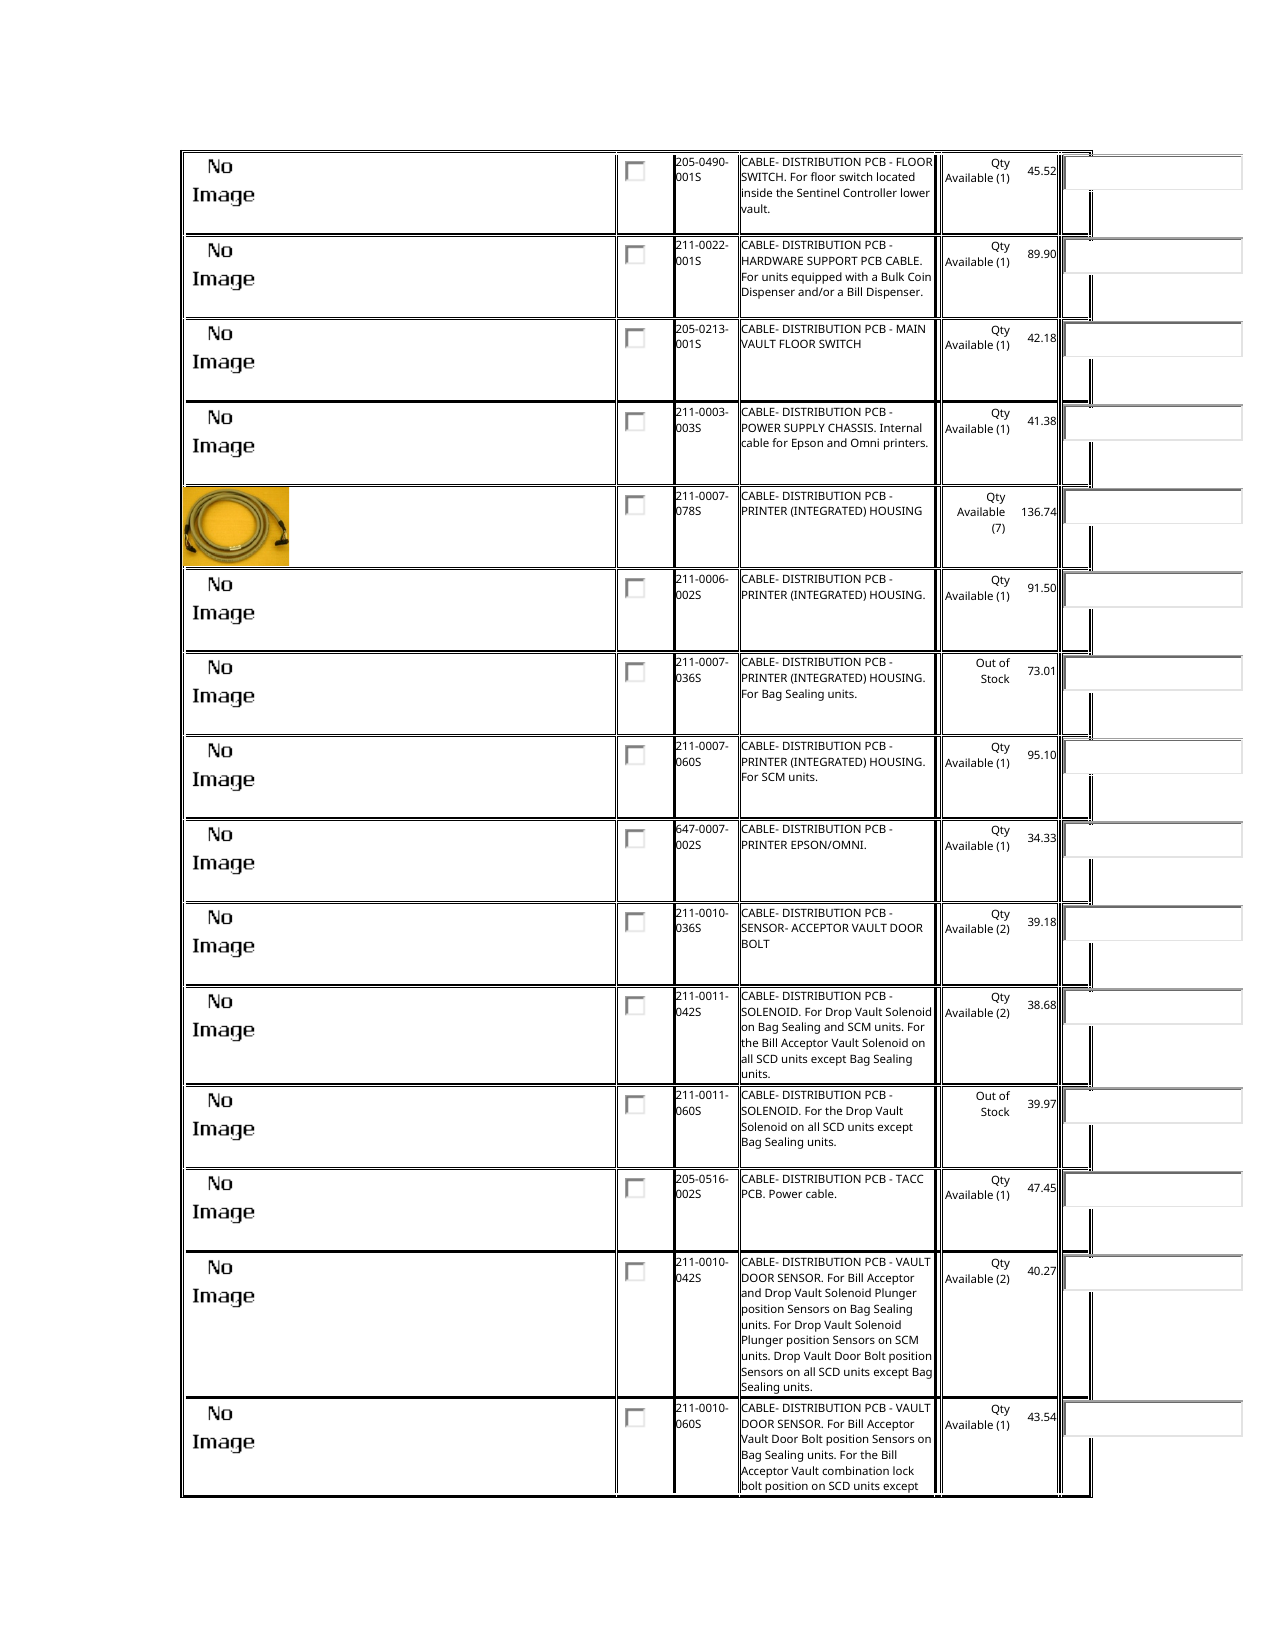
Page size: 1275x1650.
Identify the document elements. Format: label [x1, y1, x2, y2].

picture [182, 1254, 261, 1333]
picture [182, 237, 261, 316]
picture [182, 404, 261, 483]
picture [182, 988, 261, 1067]
picture [182, 571, 261, 650]
picture [182, 1087, 261, 1166]
picture [182, 1400, 261, 1479]
picture [182, 905, 261, 983]
picture [182, 821, 261, 900]
picture [182, 320, 261, 399]
picture [182, 738, 261, 817]
picture [182, 153, 261, 232]
picture [182, 1170, 261, 1249]
table_header [177, 148, 1098, 1500]
picture [182, 487, 290, 566]
picture [182, 654, 261, 733]
